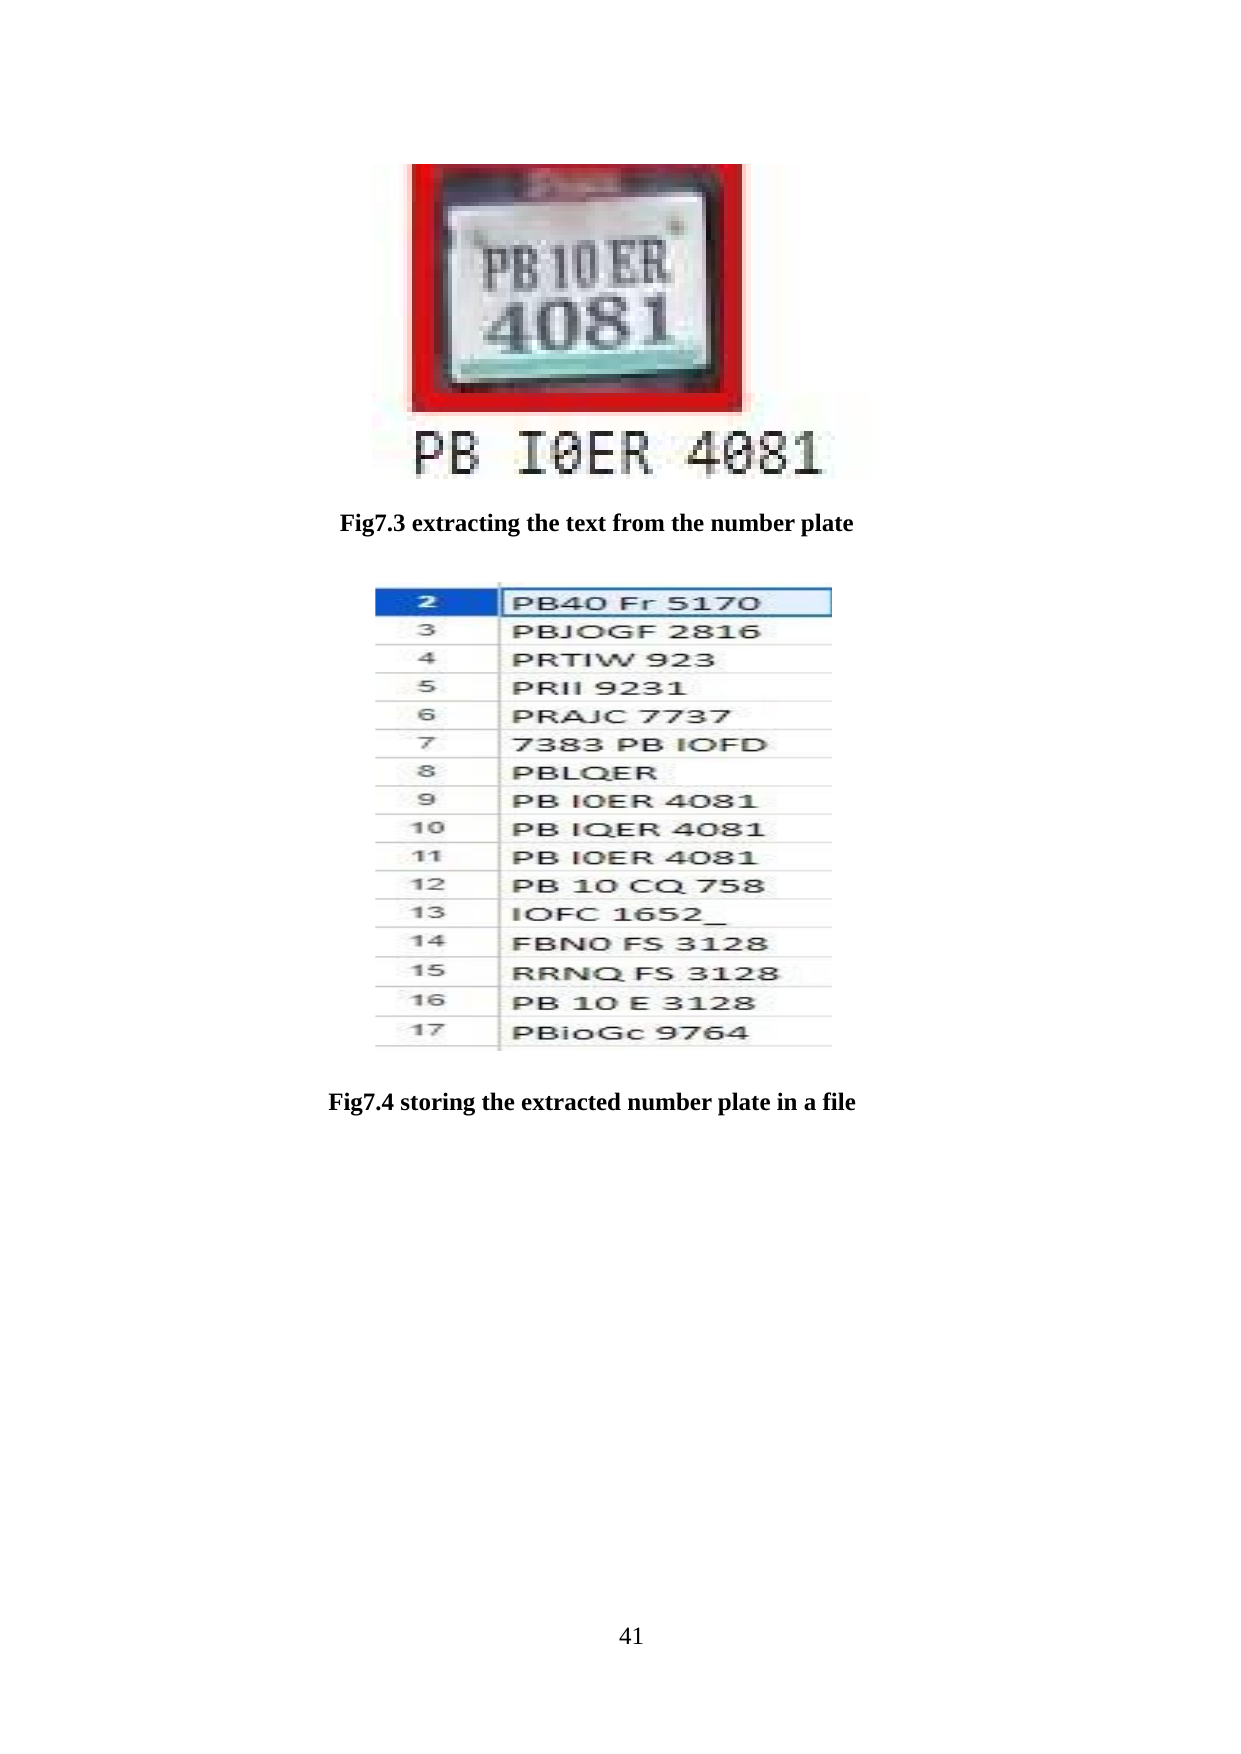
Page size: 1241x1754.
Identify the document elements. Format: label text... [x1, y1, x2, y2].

text Fig7.3 extracting the text from the number plate [158, 508, 1194, 537]
picture [372, 582, 832, 1048]
picture [301, 164, 992, 479]
text Fig7.4 storing the extracted number plate in a file [308, 1087, 1194, 1116]
